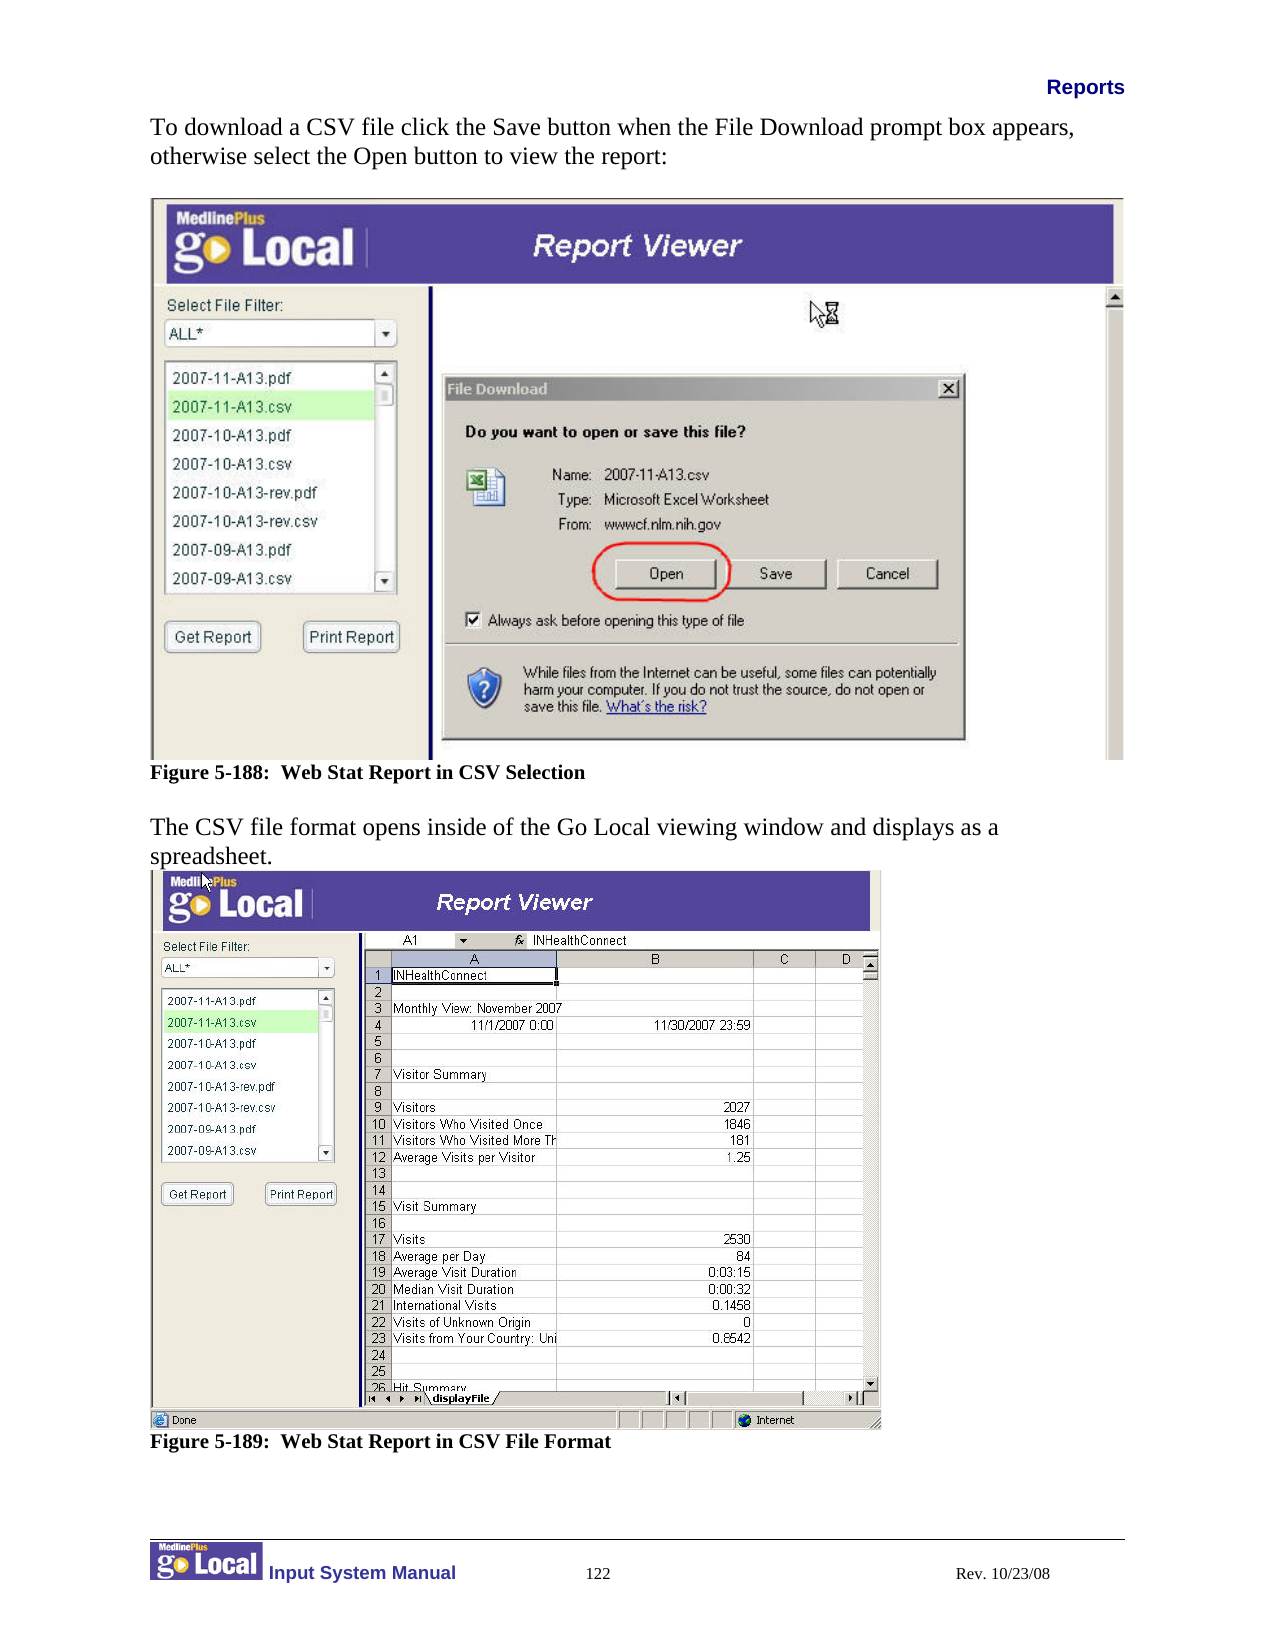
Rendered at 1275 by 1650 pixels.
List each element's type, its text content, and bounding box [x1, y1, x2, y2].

picture [150, 870, 882, 1430]
picture [150, 198, 1124, 760]
picture [150, 1542, 263, 1580]
text The CSV file format opens inside of the Go Local viewing window and displays as a spreadsheet. [150, 812, 1125, 870]
text To download a CSV file click the Save button when the File Download prompt box appears, otherwise select the Open button to view the report: [150, 112, 1125, 170]
